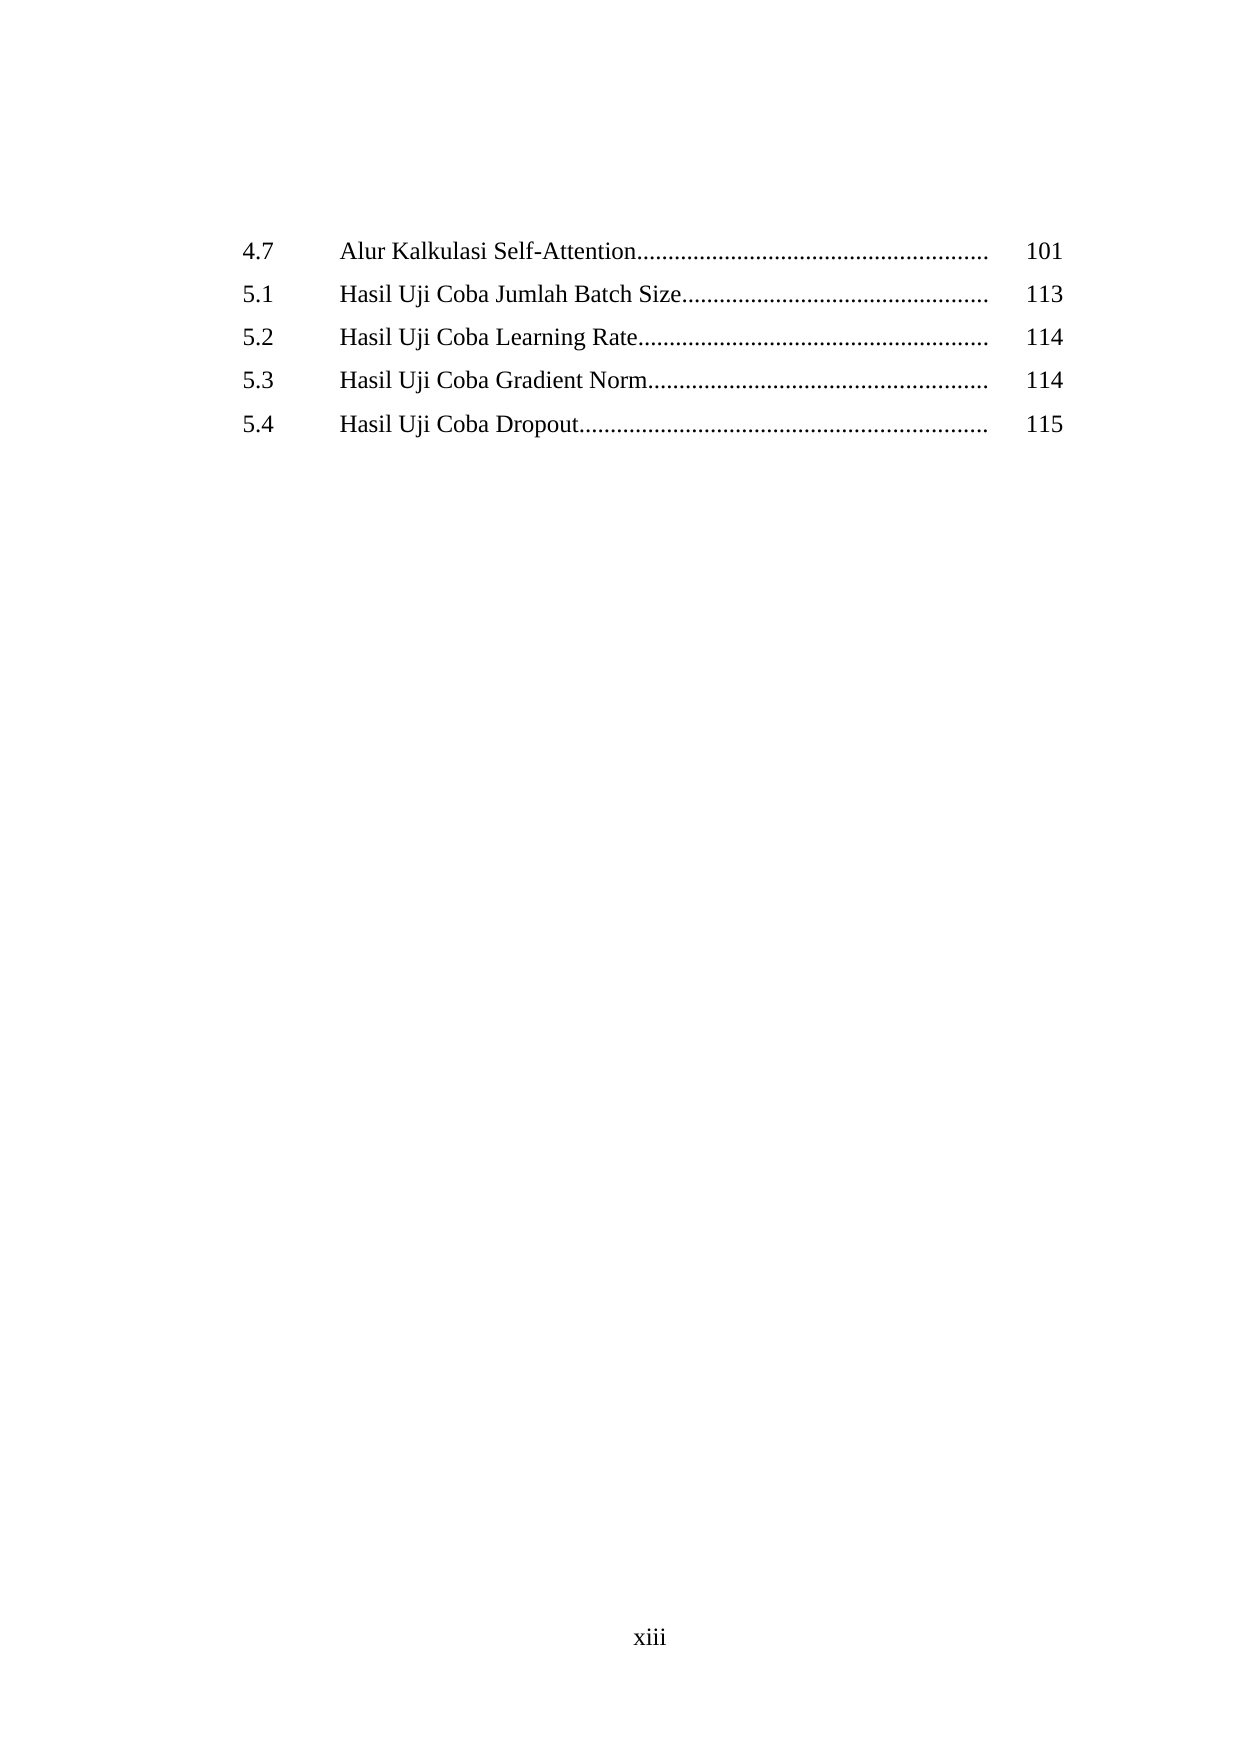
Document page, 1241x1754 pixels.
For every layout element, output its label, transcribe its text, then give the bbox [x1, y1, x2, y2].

text 5.4 Hasil Uji Coba Dropout 115 [236, 409, 1063, 437]
text 4.7 Alur Kalkulasi Self-Attention 101 [236, 236, 1063, 265]
text 5.2 Hasil Uji Coba Learning Rate 114 [236, 322, 1063, 351]
text 5.1 Hasil Uji Coba Jumlah Batch Size 113 [236, 279, 1063, 308]
text 5.3 Hasil Uji Coba Gradient Norm 114 [236, 366, 1063, 394]
